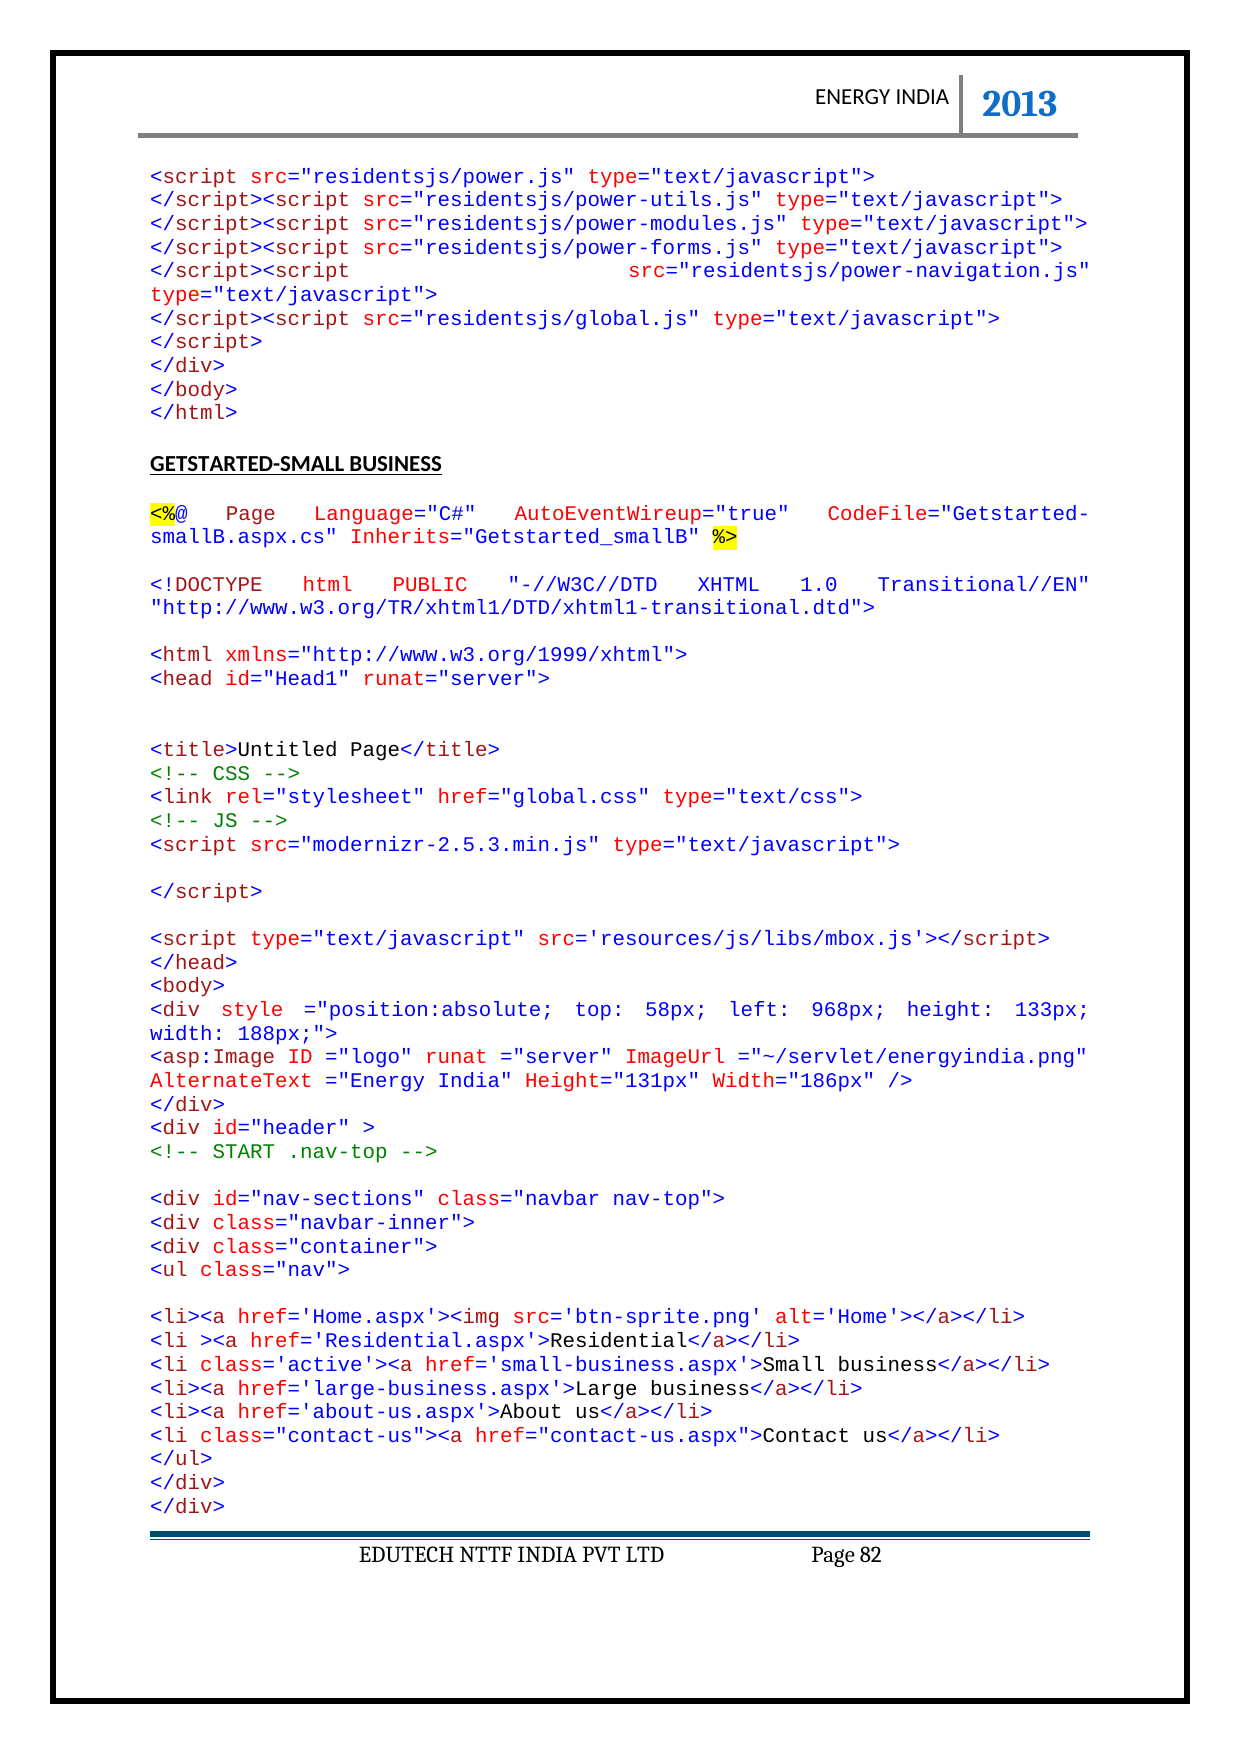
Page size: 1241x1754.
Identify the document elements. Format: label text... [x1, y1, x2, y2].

text </head> [150, 952, 1090, 976]
text <title>Untitled Page</title> [150, 739, 1090, 763]
text <li ><a href='Residential.aspx'>Residential</a></li> [150, 1330, 1090, 1354]
text </div> [150, 1094, 1090, 1117]
text </script><script src="residentsjs/power-modules.js" type="text/javascript"> [150, 213, 1090, 237]
text <link rel="stylesheet" href="global.css" type="text/css"> [150, 786, 1090, 810]
text </script><script src="residentsjs/power-navigation.js" type="text/javascript"> [150, 260, 1090, 308]
text </body> [150, 379, 1090, 402]
text <!-- START .nav-top --> [150, 1141, 1090, 1165]
text <html xmlns="http://www.w3.org/1999/xhtml"> [150, 644, 1090, 668]
text <div class="container"> [150, 1236, 1090, 1259]
text <!-- CSS --> [150, 763, 1090, 786]
text <!DOCTYPE html PUBLIC "-//W3C//DTD XHTML 1.0 Transitional//EN" "http://www.w3.org/TR/xhtml1/DTD/xhtml1-transitional.dtd"> [150, 573, 1090, 621]
text </script><script src="residentsjs/global.js" type="text/javascript"> [150, 308, 1090, 331]
text <asp:Image ID ="logo" runat ="server" ImageUrl ="~/servlet/energyindia.png" [150, 1046, 1090, 1070]
text </ul> [150, 1448, 1090, 1472]
text </script> [150, 331, 1090, 355]
text <li><a href='about-us.aspx'>About us</a></li> [150, 1401, 1090, 1425]
text </script><script src="residentsjs/power-utils.js" type="text/javascript"> [150, 189, 1090, 213]
text <script src="residentsjs/power.js" type="text/javascript"> [150, 166, 1090, 189]
text GETSTARTED-SMALL BUSINESS [150, 449, 1090, 478]
text <body> [150, 976, 1090, 999]
text <li class='active'><a href='small-business.aspx'>Small business</a></li> [150, 1354, 1090, 1377]
text <ul class="nav"> [150, 1259, 1090, 1283]
text <script type="text/javascript" src='resources/js/libs/mbox.js'></script> [150, 928, 1090, 952]
text <script src="modernizr-2.5.3.min.js" type="text/javascript"> [150, 834, 1090, 857]
text </html> [150, 402, 1090, 426]
text <div id="nav-sections" class="navbar nav-top"> [150, 1188, 1090, 1212]
text <div class="navbar-inner"> [150, 1212, 1090, 1236]
text </div> [150, 355, 1090, 379]
text </div> [150, 1472, 1090, 1496]
text </script> [150, 881, 1090, 904]
text <%@ Page Language="C#" AutoEventWireup="true" CodeFile="Getstarted-smallB.aspx.cs" Inherits="Getstarted_smallB" %> [150, 503, 1090, 550]
text <li class="contact-us"><a href="contact-us.aspx">Contact us</a></li> [150, 1425, 1090, 1448]
text <head id="Head1" runat="server"> [150, 668, 1090, 692]
text <!-- JS --> [150, 810, 1090, 834]
text <div style ="position:absolute; top: 58px; left: 968px; height: 133px; width: 188px;"> [150, 999, 1090, 1046]
text <li><a href='Home.aspx'><img src='btn-sprite.png' alt='Home'></a></li> [150, 1307, 1090, 1330]
text </div> [150, 1496, 1090, 1519]
text AlternateText ="Energy India" Height="131px" Width="186px" /> [150, 1070, 1090, 1094]
text <li><a href='large-business.aspx'>Large business</a></li> [150, 1377, 1090, 1401]
text <div id="header" > [150, 1117, 1090, 1141]
text </script><script src="residentsjs/power-forms.js" type="text/javascript"> [150, 237, 1090, 260]
